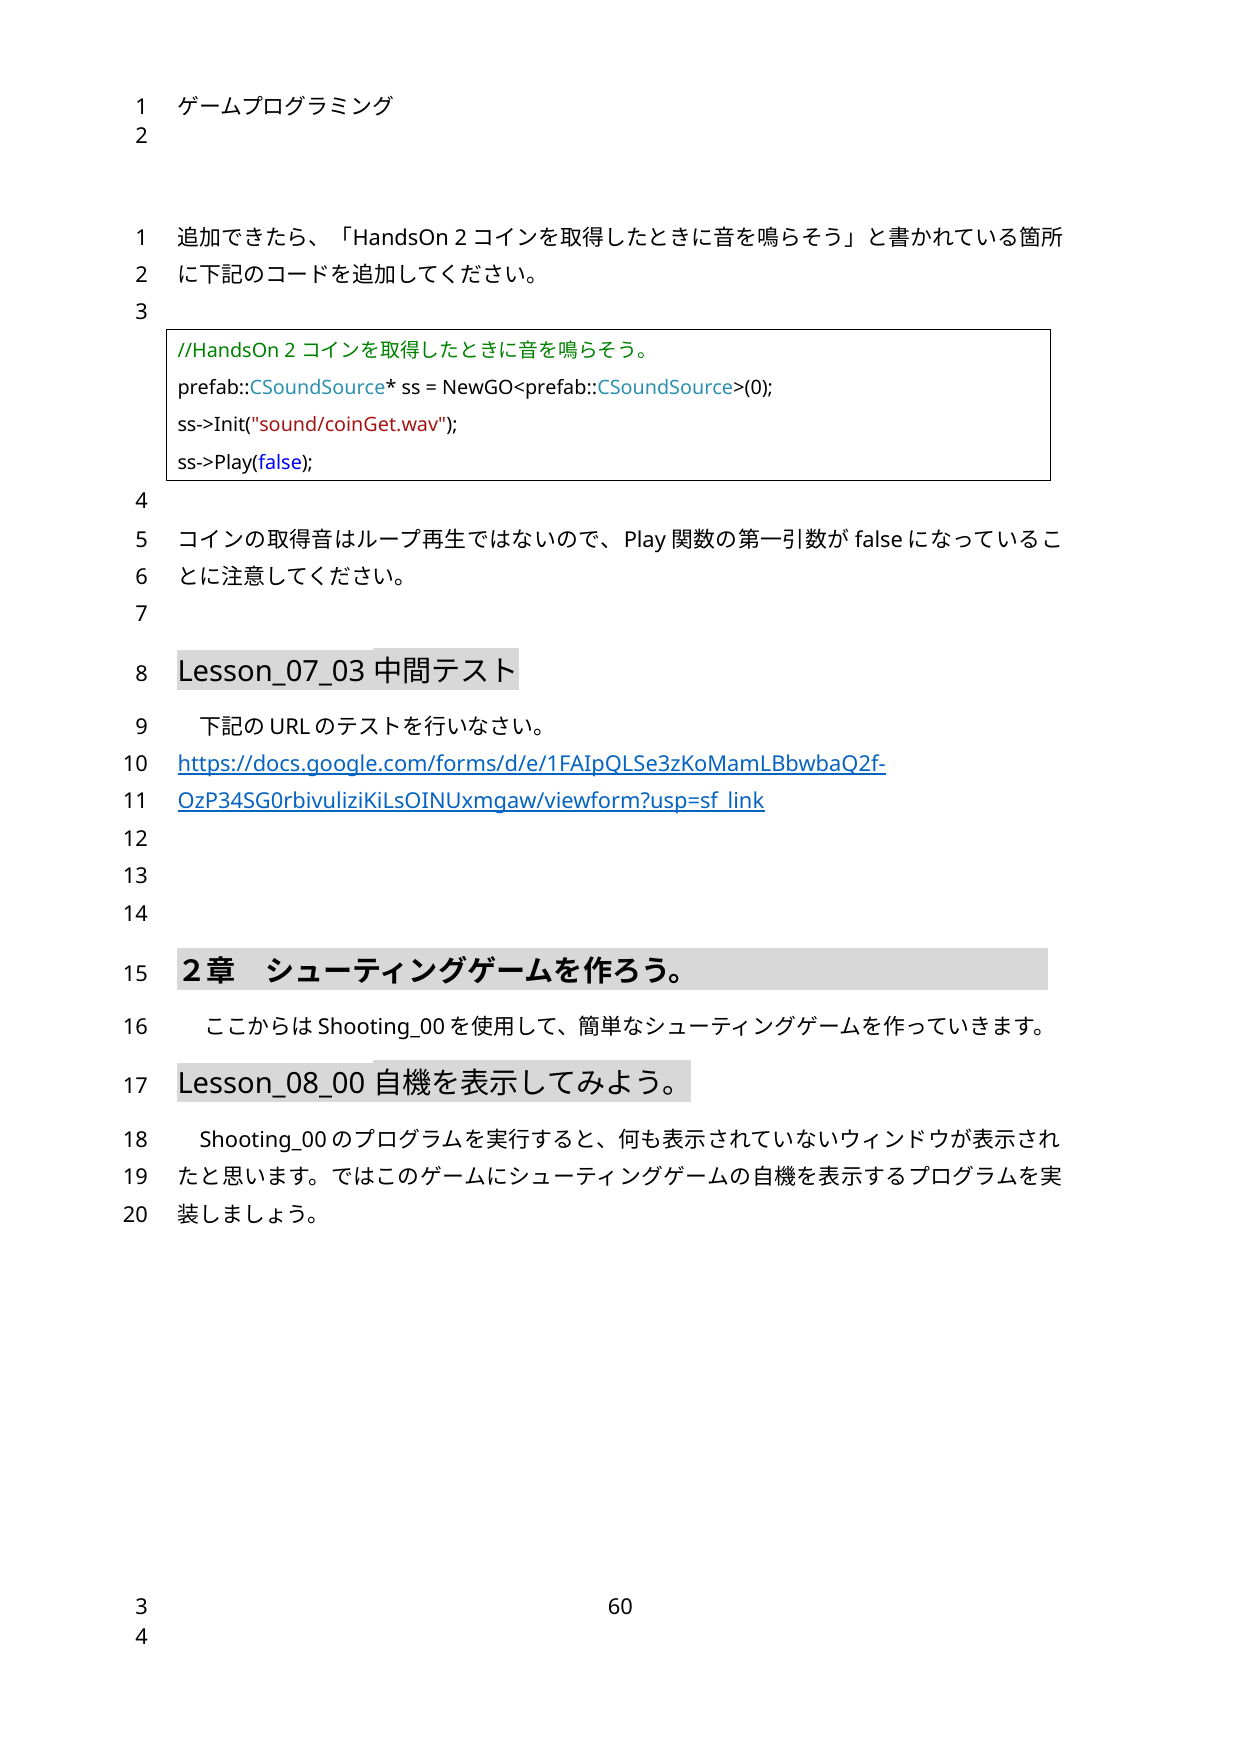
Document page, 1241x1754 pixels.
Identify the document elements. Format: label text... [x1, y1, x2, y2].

text コインの取得音はループ再生ではないので、Play関数の第一引数がfalseになっていることに注意してください。 [177, 519, 1063, 594]
text ２章 シューティングゲームを作ろう。 [177, 931, 1063, 1006]
text https://docs.google.com/forms/d/e/1FAIpQLSe3zKoMamLBbwbaQ2f-OzP34SG0rbivuliziKiLsOINUxmgaw/viewform?usp=sf_link [177, 744, 1063, 819]
table_header //HandsOn 2 コインを取得したときに音を鳴らそう。 prefab::CSoundSource* ss = NewGO<prefab::CSoundSource>(0); ss->Init("sound/coinGet.wav"); ss->Play(false); [167, 330, 1050, 480]
text 下記のURLのテストを行いなさい。 [177, 706, 1063, 744]
subtitle Lesson_08_00 自機を表示してみよう。 [177, 1044, 1063, 1119]
text ここからはShooting_00を使用して、簡単なシューティングゲームを作っていきます。 [177, 1006, 1063, 1044]
text 追加できたら、「HandsOn 2 コインを取得したときに音を鳴らそう」と書かれている箇所に下記のコードを追加してください。 [177, 217, 1063, 292]
text Shooting_00のプログラムを実行すると、何も表示されていないウィンドウが表示されたと思います。ではこのゲームにシューティングゲームの自機を表示するプログラムを実装しましょう。 [177, 1119, 1063, 1231]
subtitle Lesson_07_03 中間テスト [177, 631, 1063, 706]
